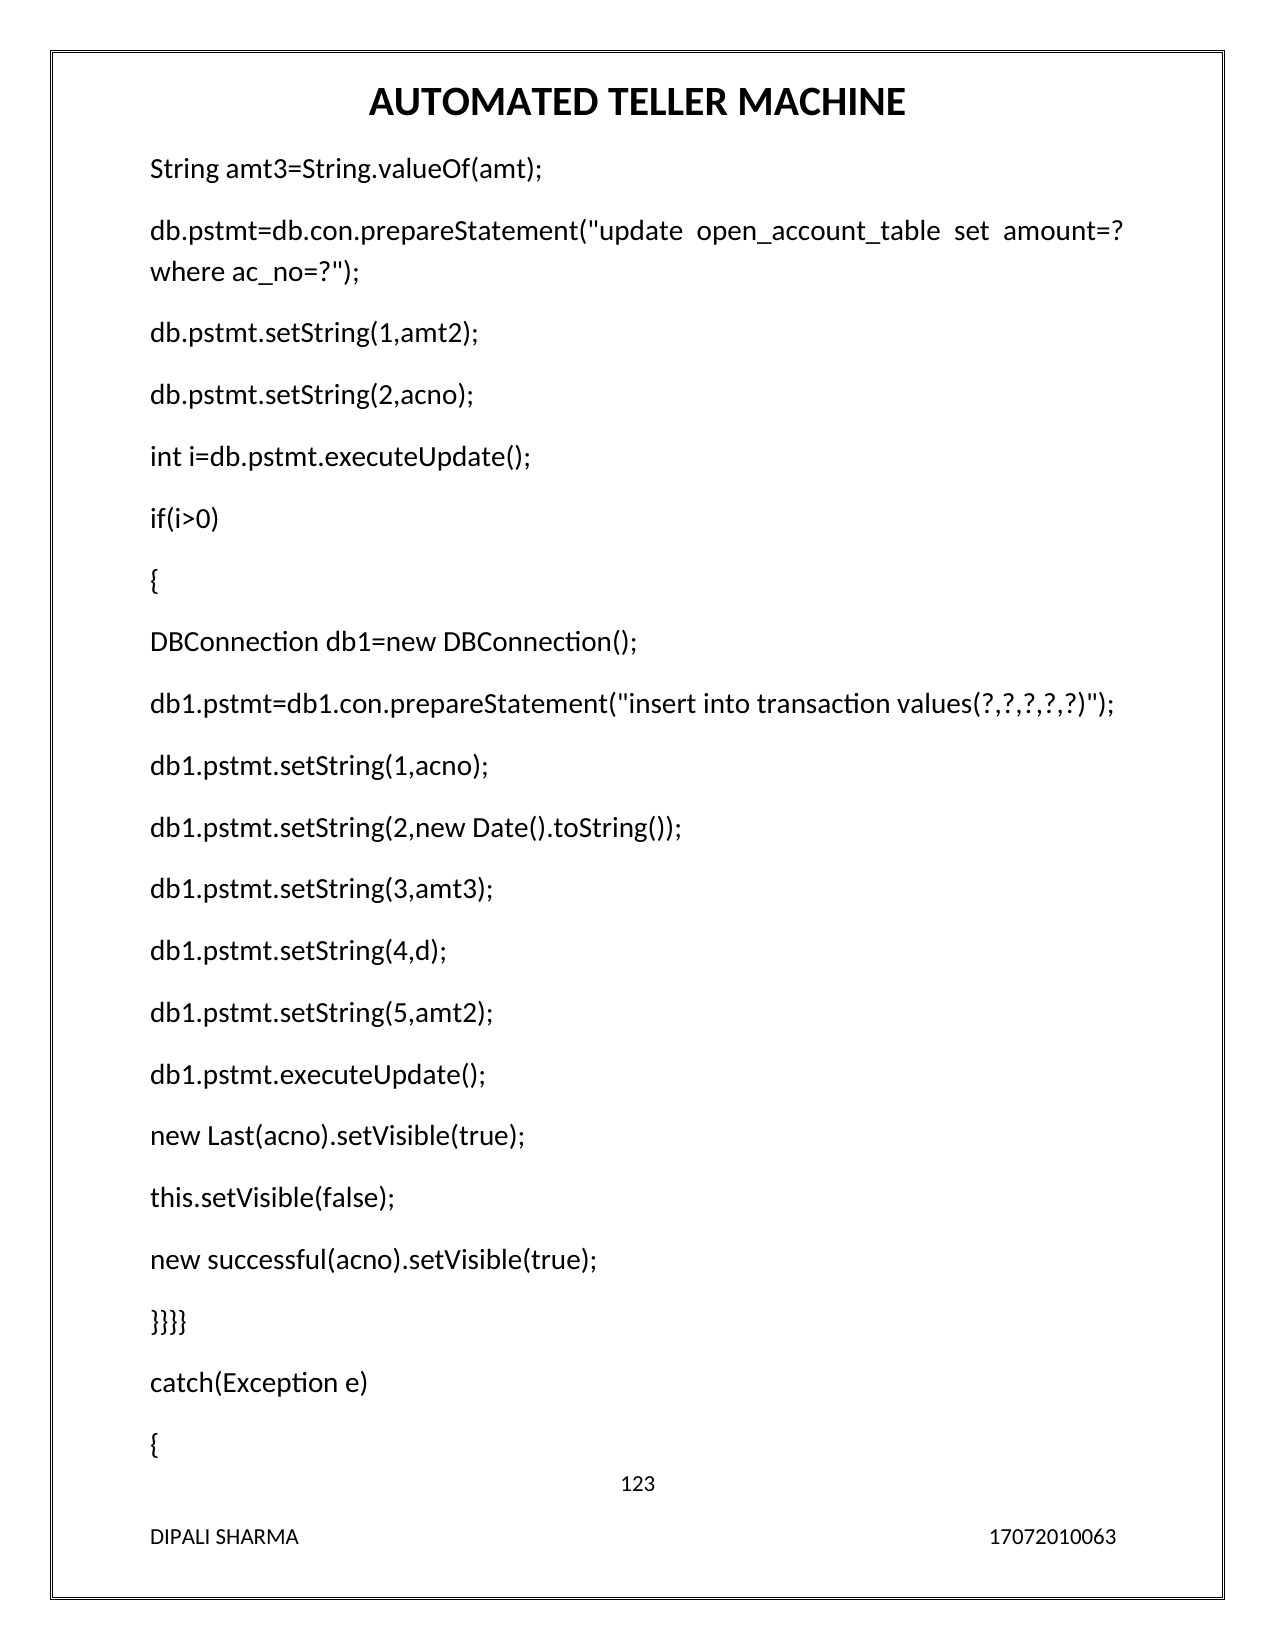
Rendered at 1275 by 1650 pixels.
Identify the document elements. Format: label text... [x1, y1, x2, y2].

text db1.pstmt.setString(3,amt3); [150, 870, 1125, 906]
text new Last(acno).setVisible(true); [150, 1117, 1125, 1153]
text String amt3=String.valueOf(amt); [150, 150, 1125, 186]
text catch(Exception e) [150, 1364, 1125, 1400]
text db1.pstmt.setString(2,new Date().toString()); [150, 809, 1125, 844]
text db.pstmt=db.con.prepareStatement("update open_account_table set amount=? where ac_no=?"); [150, 212, 1125, 288]
text db1.pstmt.executeUpdate(); [150, 1056, 1125, 1091]
text this.setVisible(false); [150, 1179, 1125, 1215]
text int i=db.pstmt.executeUpdate(); [150, 438, 1125, 474]
text { [150, 562, 1125, 597]
text }}}} [150, 1303, 1125, 1338]
text db.pstmt.setString(1,amt2); [150, 314, 1125, 350]
text DBConnection db1=new DBConnection(); [150, 623, 1125, 659]
text { [150, 1426, 1125, 1462]
text new successful(acno).setVisible(true); [150, 1241, 1125, 1277]
text db1.pstmt.setString(1,acno); [150, 747, 1125, 782]
text db1.pstmt.setString(4,d); [150, 932, 1125, 968]
text if(i>0) [150, 500, 1125, 535]
text db1.pstmt=db1.con.prepareStatement("insert into transaction values(?,?,?,?,?)"); [150, 685, 1125, 721]
text db1.pstmt.setString(5,amt2); [150, 994, 1125, 1029]
text db.pstmt.setString(2,acno); [150, 376, 1125, 412]
